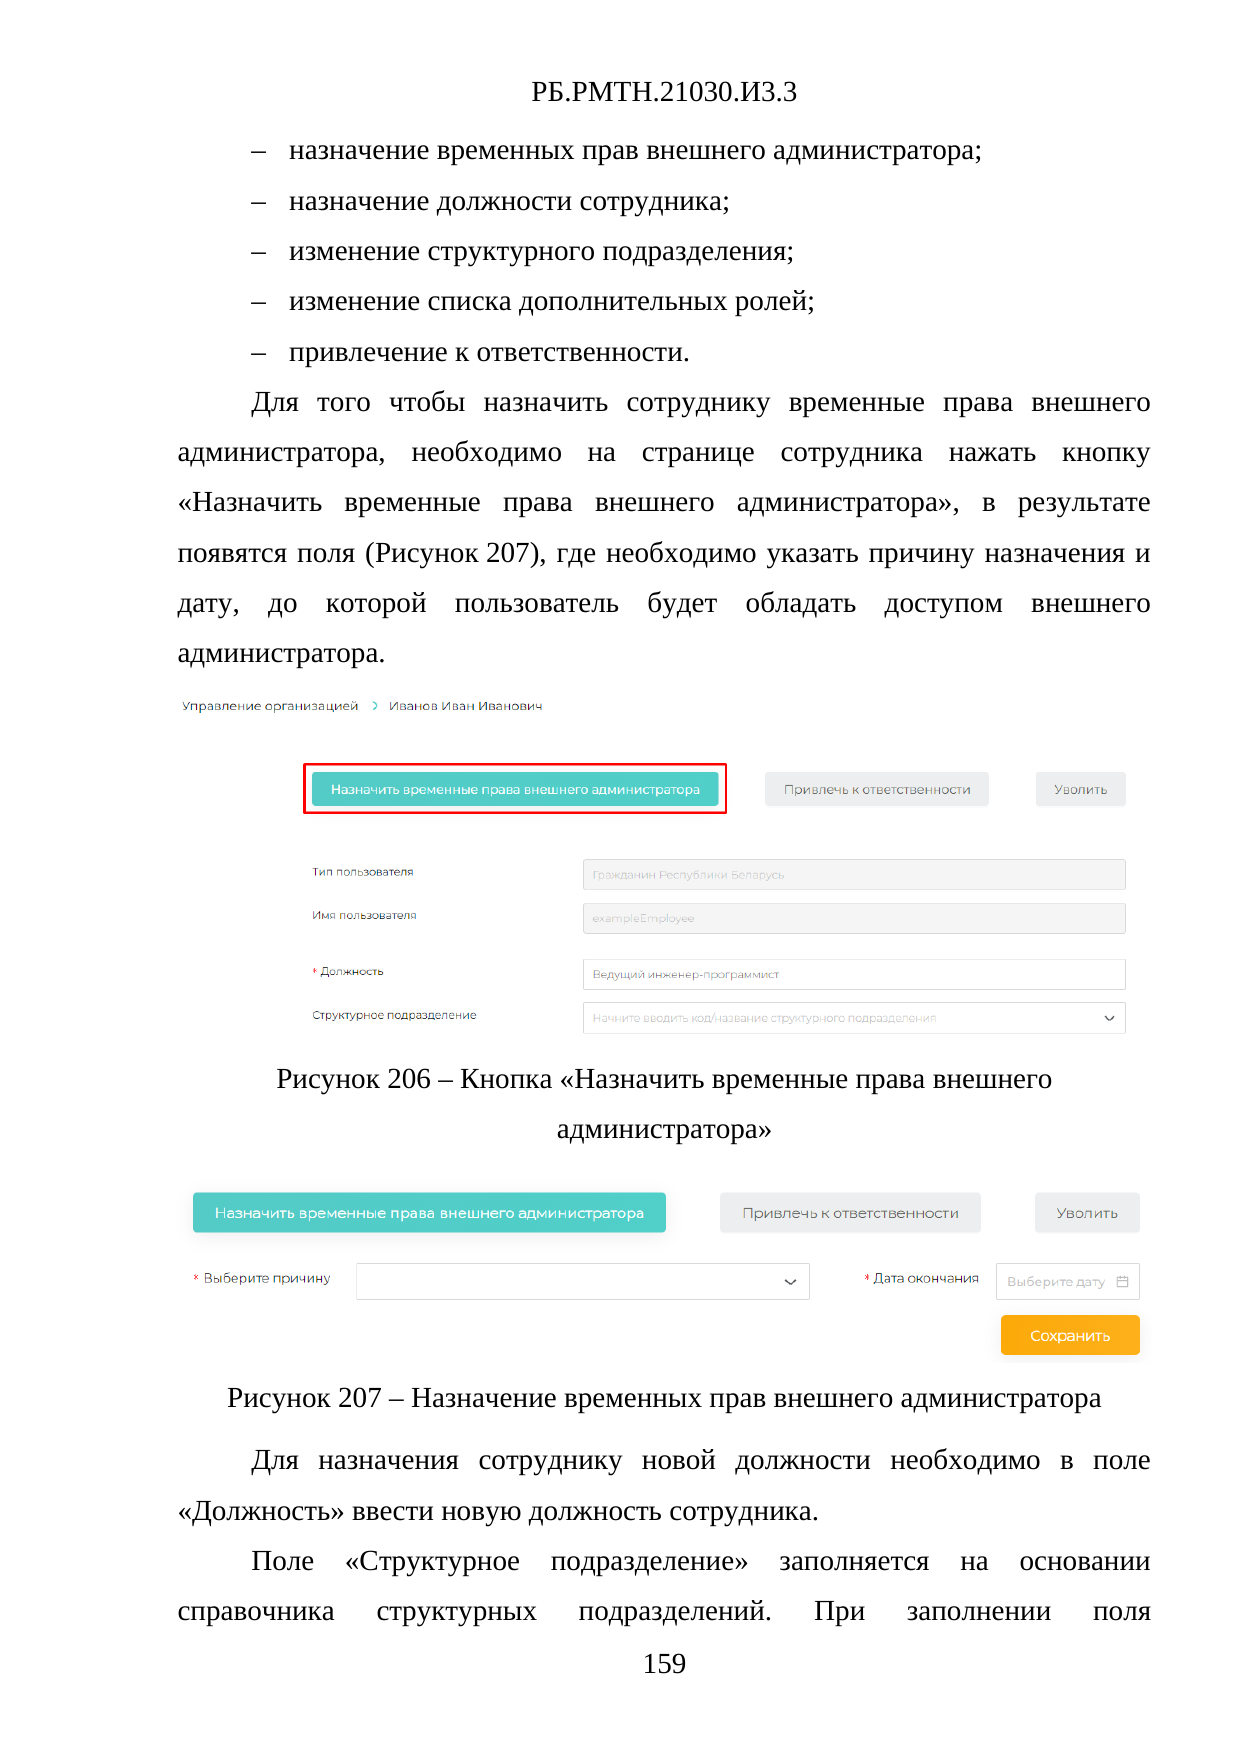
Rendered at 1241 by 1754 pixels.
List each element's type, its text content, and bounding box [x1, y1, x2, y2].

picture [177, 1173, 1152, 1363]
list привлечение к ответственности. [177, 334, 1152, 367]
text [177, 1543, 1152, 1627]
text Рисунок 207 – Назначение временных прав внешнего администратора [177, 1380, 1152, 1413]
list изменение списка дополнительных ролей; [177, 283, 1152, 317]
list назначение временных прав внешнего администратора; [177, 132, 1152, 166]
text Рисунок 206 – Кнопка «Назначить временные права внешнего администратора» [177, 1061, 1152, 1145]
picture [177, 685, 1152, 1044]
list изменение структурного подразделения; [177, 233, 1152, 267]
list назначение должности сотрудника; [177, 183, 1152, 216]
text Для назначения сотруднику новой должности необходимо в поле «Должность» ввести новую должность сотрудника. [177, 1442, 1152, 1526]
text Для того чтобы назначить сотруднику временные права внешнего администратора, необходимо на странице сотрудника нажать кнопку «Назначить временные права внешнего администратора», в результате появятся поля (Рисунок 207), где необходимо указать причину назначения и дату, до которой пользователь будет обладать доступом внешнего администратора. [177, 384, 1152, 669]
